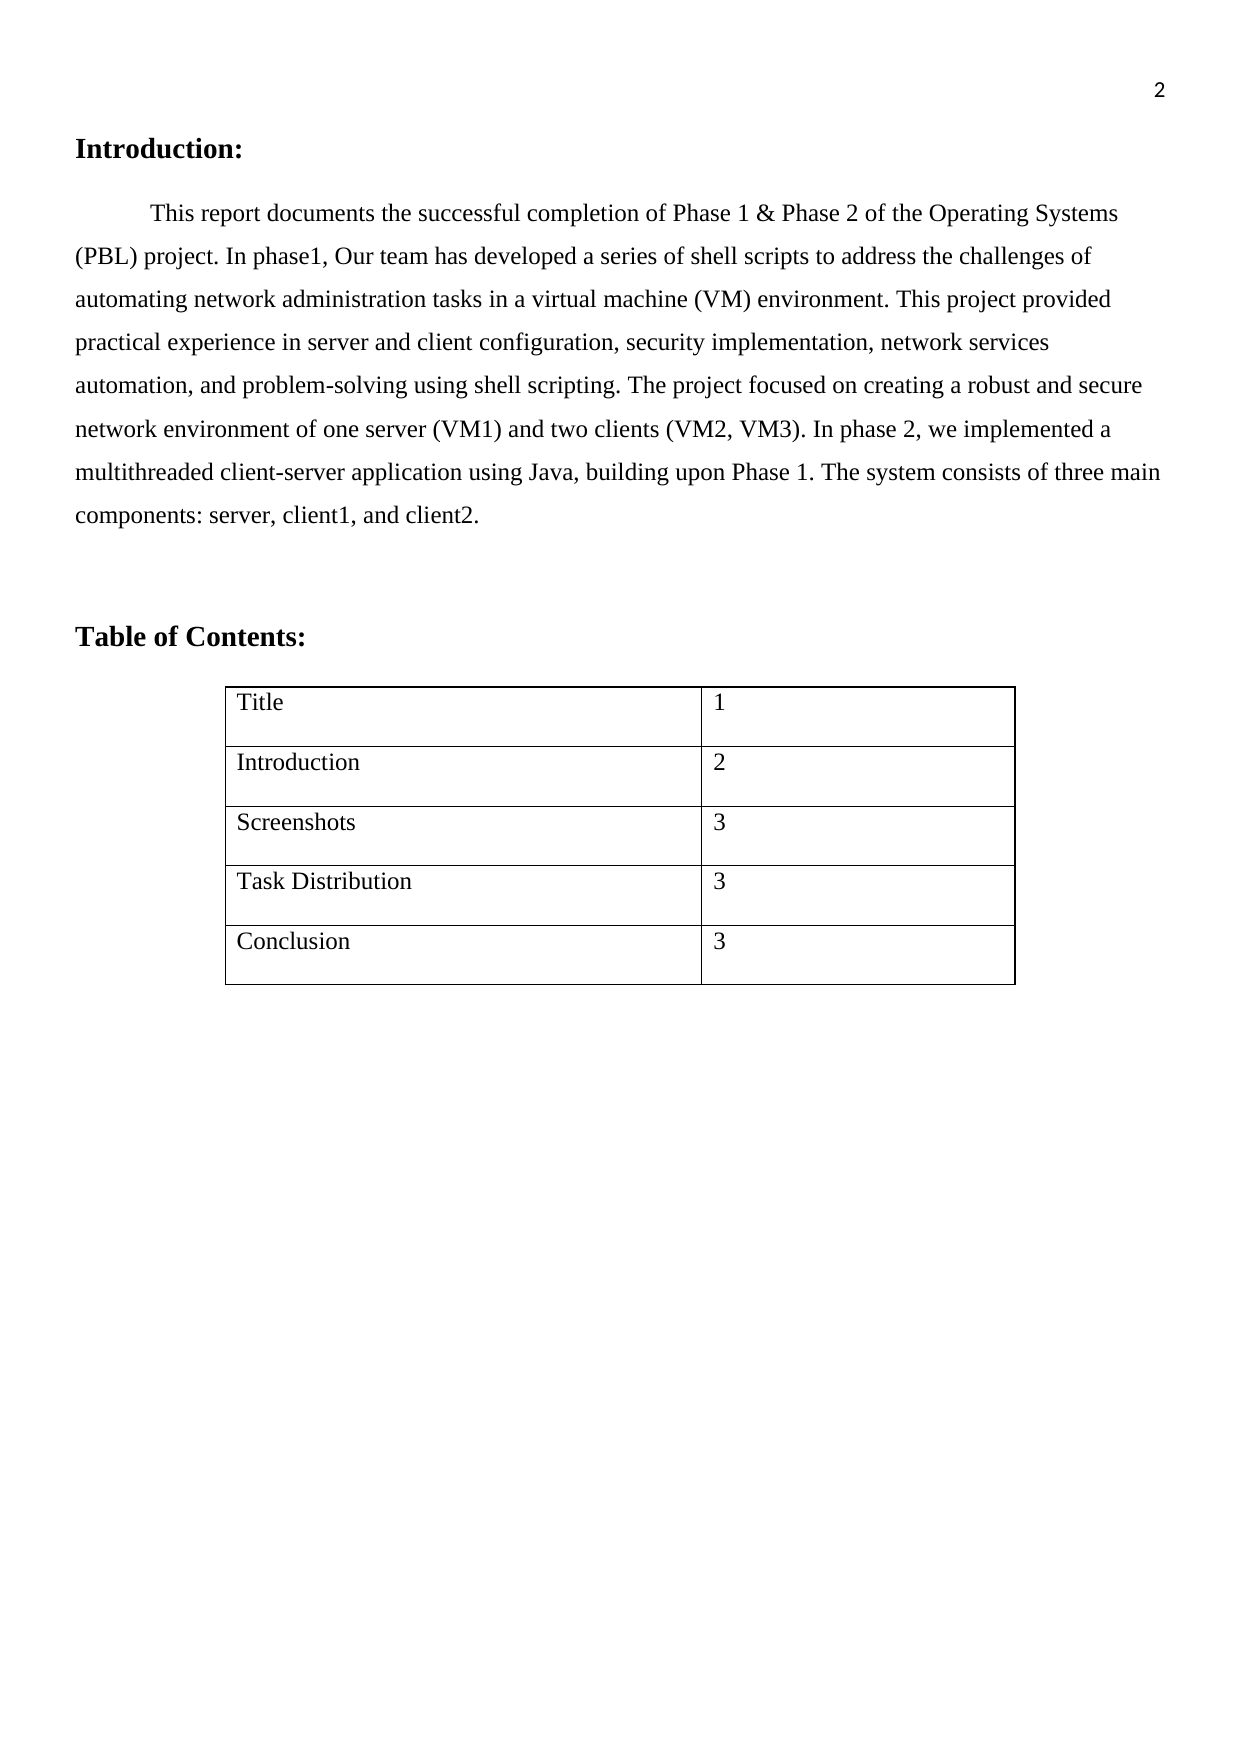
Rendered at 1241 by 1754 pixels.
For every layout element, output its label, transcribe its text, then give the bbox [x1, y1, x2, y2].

text Introduction: [75, 131, 1165, 164]
table_header Title [226, 688, 701, 746]
table_cell Introduction [226, 747, 701, 806]
table_cell Task Distribution [226, 866, 701, 925]
table_cell 2 [702, 747, 1014, 806]
table_cell Conclusion [226, 926, 701, 984]
text Table of Contents: [75, 619, 1165, 653]
table_cell Screenshots [226, 807, 701, 865]
table_cell 3 [702, 866, 1014, 925]
table_cell 3 [702, 807, 1014, 865]
table_header 1 [702, 688, 1014, 746]
text This report documents the successful completion of Phase 1 & Phase 2 of the Operating Systems (PBL) project. In phase1, Our team has developed a series of shell scripts to address the challenges of automating network administration tasks in a virtual machine (VM) environment. This project provided practical experience in server and client configuration, security implementation, network services automation, and problem-solving using shell scripting. The project focused on creating a robust and secure network environment of one server (VM1) and two clients (VM2, VM3). In phase 2, we implemented a multithreaded client-server application using Java, building upon Phase 1. The system consists of three main components: server, client1, and client2. [75, 198, 1165, 529]
table_cell 3 [702, 926, 1014, 984]
